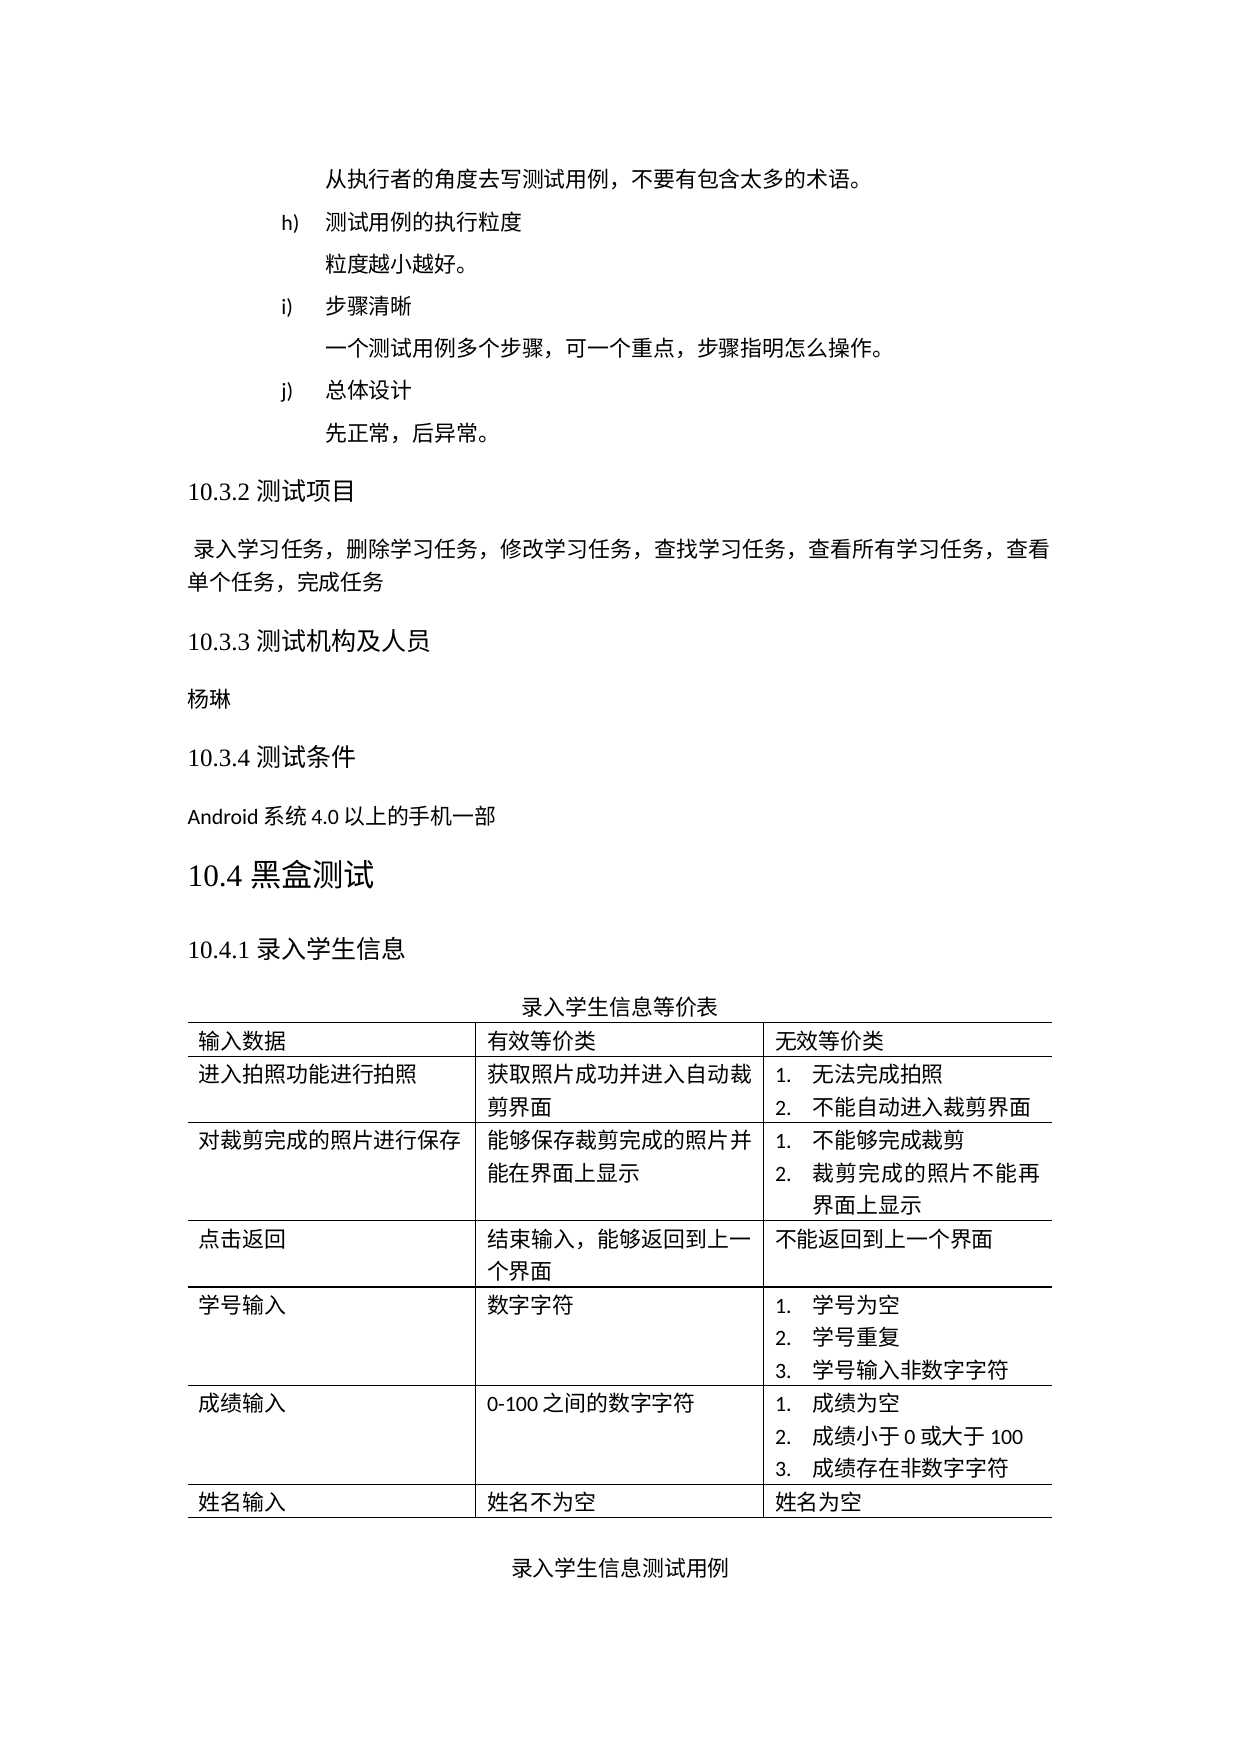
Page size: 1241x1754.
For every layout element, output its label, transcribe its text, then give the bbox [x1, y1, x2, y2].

subtitle 测试条件 [187, 723, 1053, 788]
table_cell 对裁剪完成的照片进行保存 [188, 1123, 475, 1220]
table_cell 不能返回到上一个界面 [764, 1221, 1052, 1286]
table_cell 成绩输入 [188, 1386, 475, 1483]
list 测试用例的执行粒度 [281, 204, 1053, 237]
table_cell 数字字符 [476, 1288, 763, 1385]
text 录入学生信息等价表 [187, 990, 1053, 1022]
text 从执行者的角度去写测试用例，不要有包含太多的术语。 [325, 162, 1053, 194]
text 一个测试用例多个步骤，可一个重点，步骤指明怎么操作。 [325, 331, 1053, 363]
list 总体设计 [281, 373, 1053, 405]
text 录入学习任务，删除学习任务，修改学习任务，查找学习任务，查看所有学习任务，查看单个任务，完成任务 [187, 532, 1053, 597]
table_cell 成绩为空 成绩小于0或大于100 成绩存在非数字字符 [764, 1386, 1052, 1483]
text 先正常，后异常。 [325, 415, 1053, 448]
text Android系统4.0以上的手机一部 [187, 798, 1053, 831]
subtitle 黑盒测试 [187, 840, 1053, 905]
list 步骤清晰 [281, 288, 1053, 321]
table_cell 学号为空 学号重复 学号输入非数字字符 [764, 1288, 1052, 1385]
table_cell 无法完成拍照 不能自动进入裁剪界面 [764, 1057, 1052, 1122]
table_cell 获取照片成功并进入自动裁剪界面 [476, 1057, 763, 1122]
table_cell 能够保存裁剪完成的照片并能在界面上显示 [476, 1123, 763, 1220]
table_cell 0-100之间的数字字符 [476, 1386, 763, 1483]
table_cell 不能够完成裁剪 裁剪完成的照片不能再界面上显示 [764, 1123, 1052, 1220]
table_header 输入数据 [188, 1023, 475, 1056]
table_cell 姓名为空 [764, 1485, 1052, 1517]
table_cell 姓名不为空 [476, 1485, 763, 1517]
table_cell 结束输入，能够返回到上一个界面 [476, 1221, 763, 1286]
table_cell 点击返回 [188, 1221, 475, 1286]
table_cell 进入拍照功能进行拍照 [188, 1057, 475, 1122]
subtitle 测试机构及人员 [187, 607, 1053, 672]
subtitle 测试项目 [187, 457, 1053, 522]
text 粒度越小越好。 [325, 246, 1053, 279]
table_header 有效等价类 [476, 1023, 763, 1056]
table_header 无效等价类 [764, 1023, 1052, 1056]
table_cell 学号输入 [188, 1288, 475, 1385]
text 录入学生信息测试用例 [187, 1551, 1053, 1583]
text 杨琳 [187, 681, 1053, 714]
table_cell 姓名输入 [188, 1485, 475, 1517]
subtitle 录入学生信息 [187, 915, 1053, 980]
